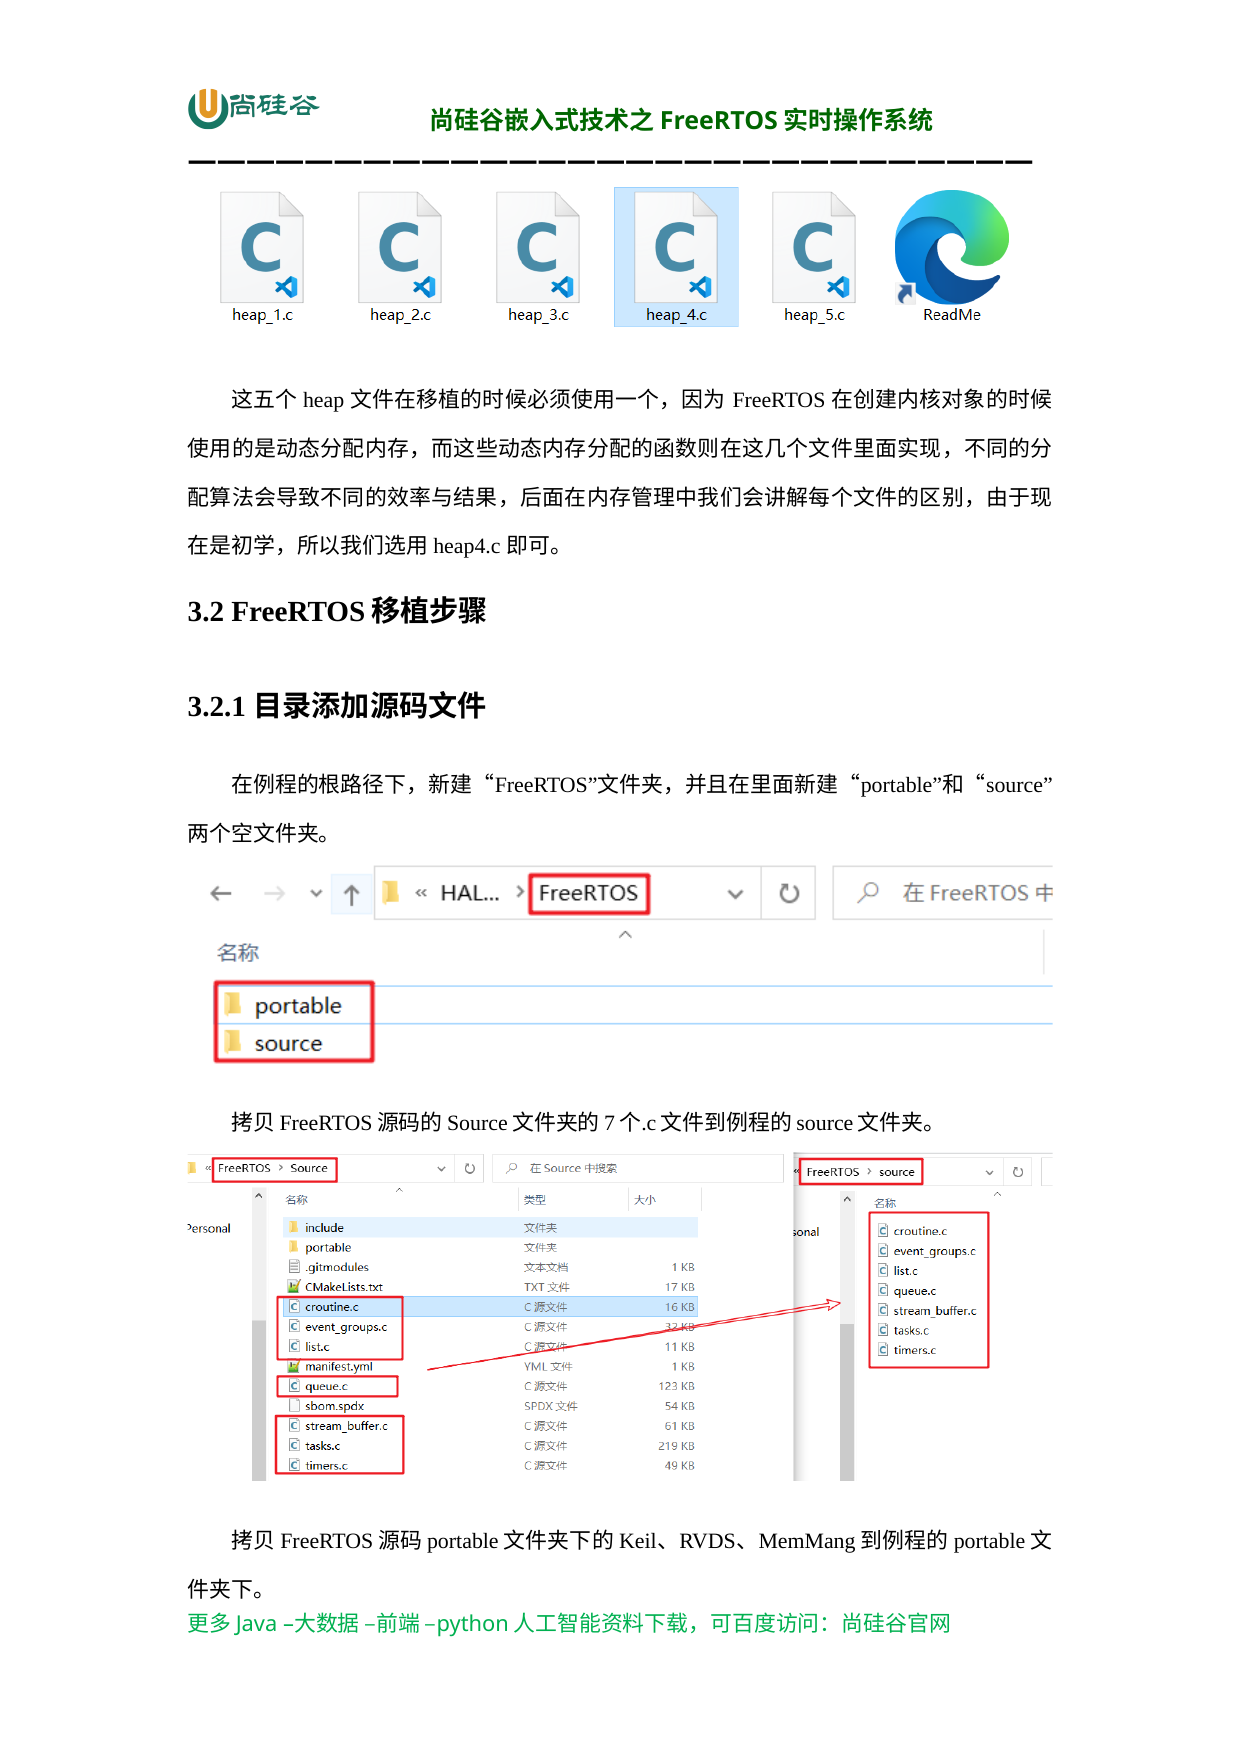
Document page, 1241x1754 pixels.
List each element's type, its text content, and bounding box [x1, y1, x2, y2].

text FreeRTOS移植步骤 [187, 576, 1053, 641]
picture [187, 88, 321, 130]
text 拷贝FreeRTOS源码的Source文件夹的7个.c文件到例程的source文件夹。 [187, 1104, 1053, 1137]
text 目录添加源码文件 [187, 672, 1053, 737]
text 这五个 heap 文件在移植的时候必须使用一个，因为 FreeRTOS 在创建内核对象的时候使用的是动态分配内存，而这些动态内存分配的函数则在这几个文件里面实现，不同的分配算法会导致不同的效率与结果，后面在内存管理中我们会讲解每个文件的区别，由于现在是初学，所以我们选用 heap4.c 即可。 [187, 382, 1053, 560]
picture [187, 173, 1053, 348]
text 拷贝FreeRTOS源码portable文件夹下的Keil、RVDS、MemMang到例程的portable文件夹下。 [187, 1523, 1053, 1604]
picture [187, 1152, 1053, 1481]
picture [187, 864, 1053, 1072]
text 在例程的根路径下，新建“FreeRTOS”文件夹，并且在里面新建“portable”和“source”两个空文件夹。 [187, 767, 1053, 848]
